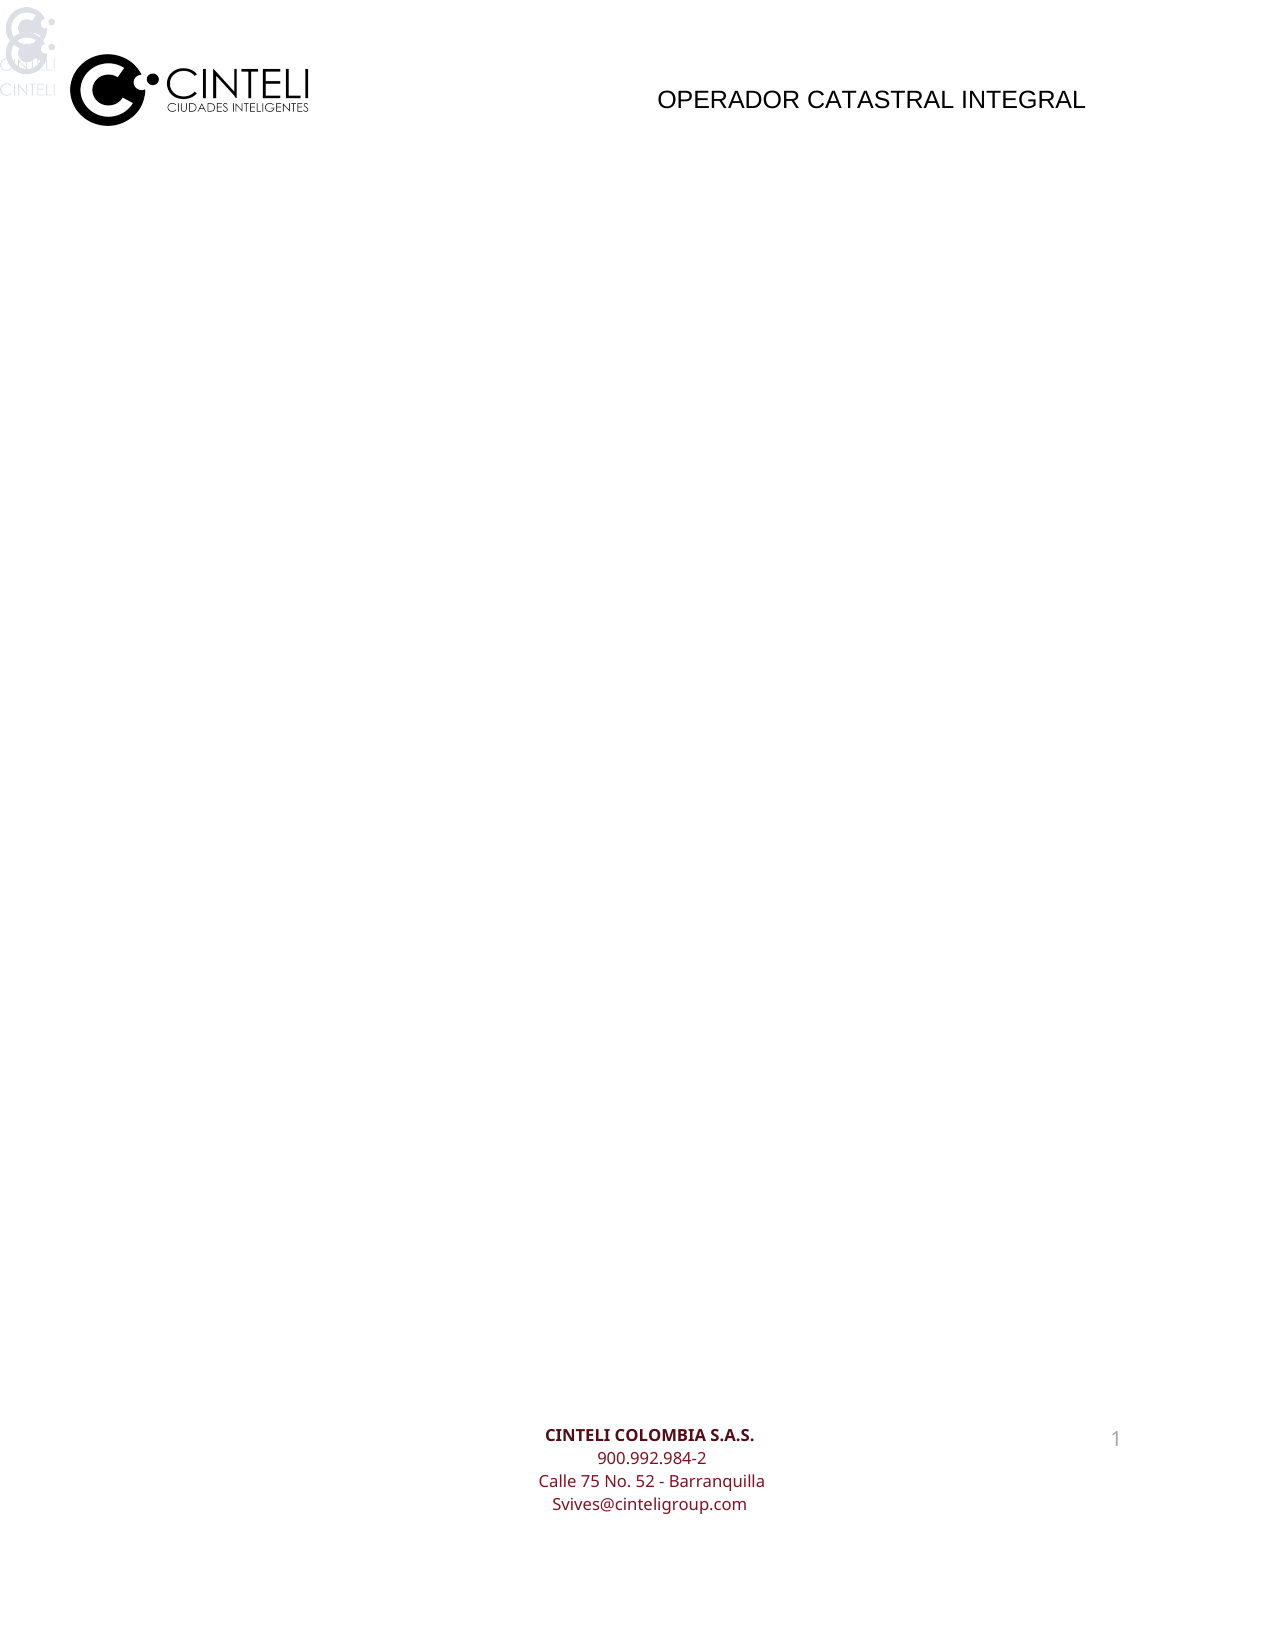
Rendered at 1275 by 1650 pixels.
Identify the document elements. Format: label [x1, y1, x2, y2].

picture [63, 47, 310, 131]
